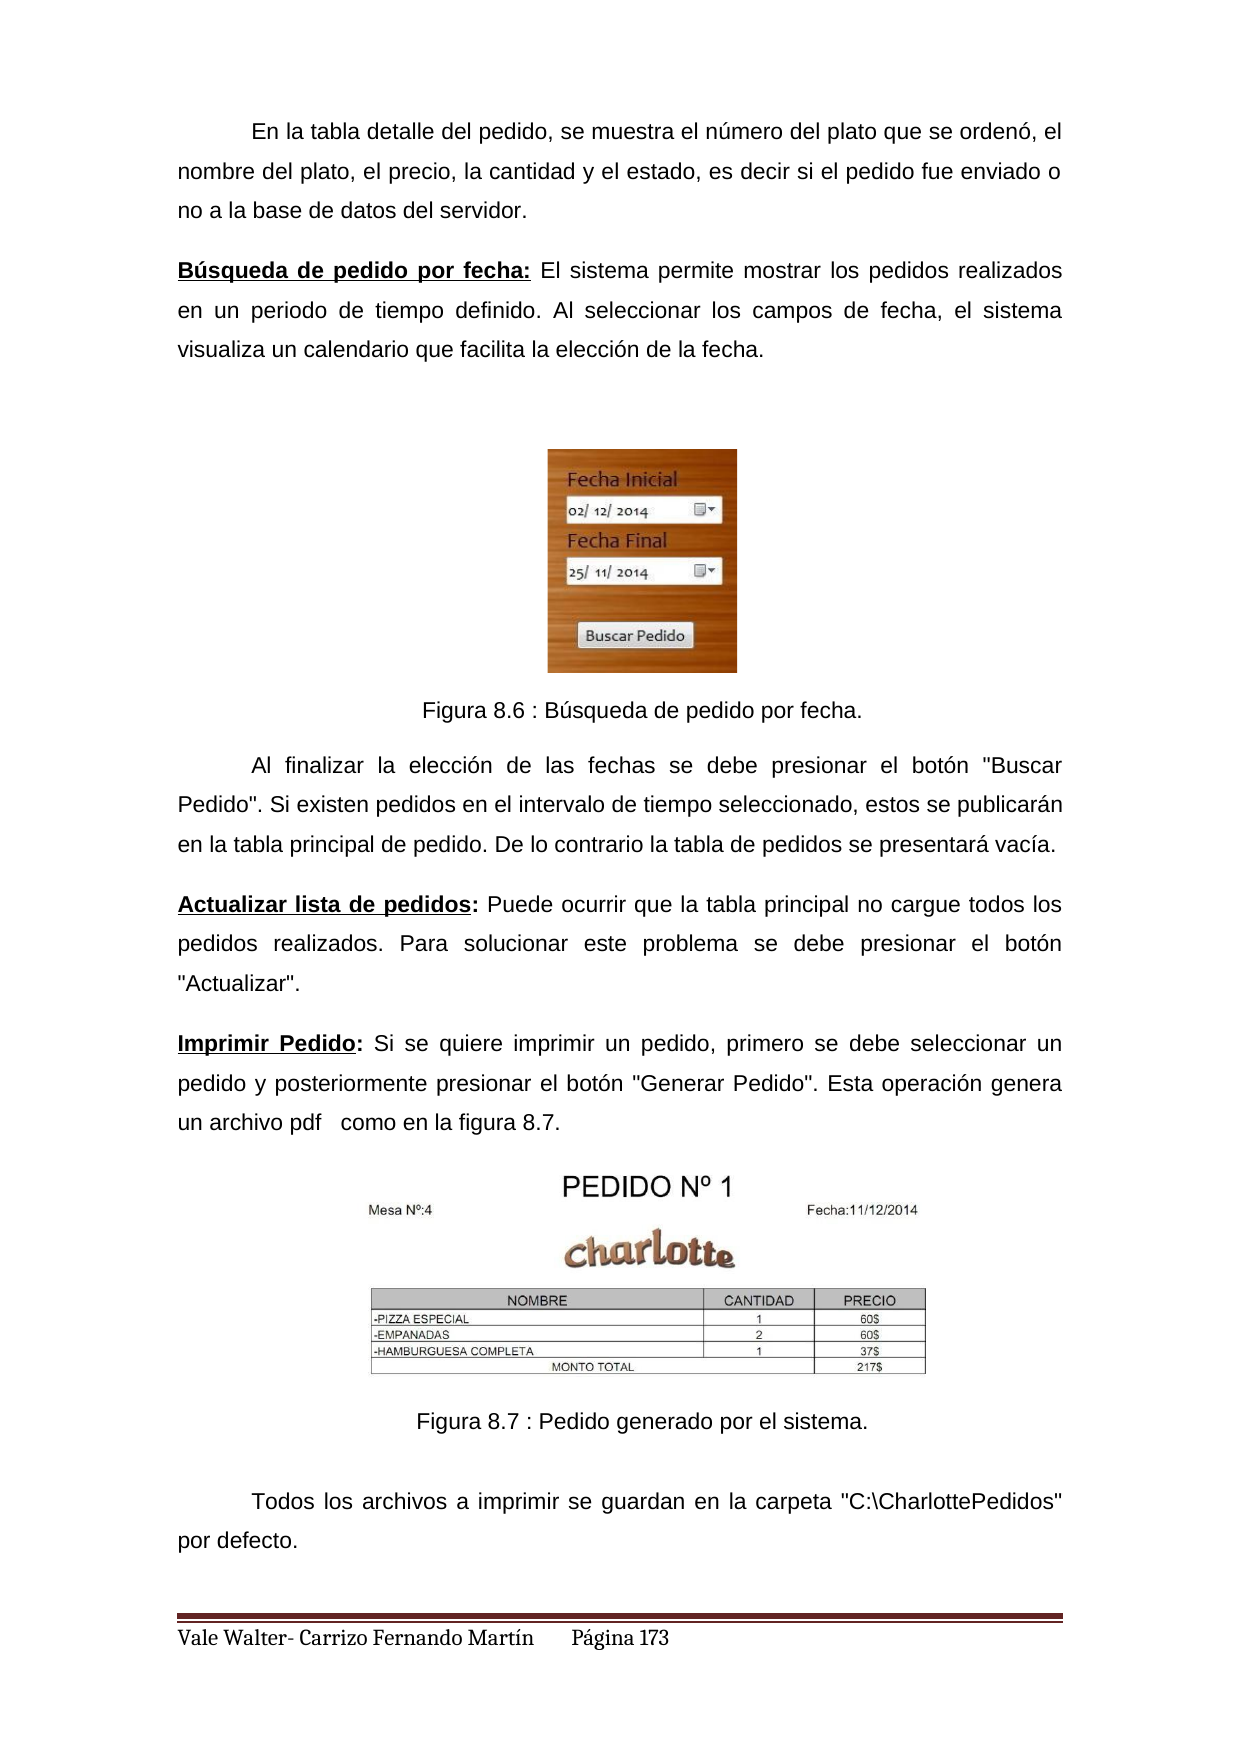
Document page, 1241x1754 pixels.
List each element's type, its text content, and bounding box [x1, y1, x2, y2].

picture [346, 1169, 939, 1384]
picture [547, 449, 738, 673]
text Búsqueda de pedido por fecha: El sistema permite mostrar los pedidos realizados en un periodo de tiempo definido. Al seleccionar los campos de fecha, el sistema visualiza un calendario que facilita la elección de la fecha. [177, 257, 1063, 363]
text Al finalizar la elección de las fechas se debe presionar el botón "Buscar Pedido". Si existen pedidos en el intervalo de tiempo seleccionado, estos se publicarán en la tabla principal de pedido. De lo contrario la tabla de pedidos se presentará vacía. [177, 752, 1063, 857]
text Figura 8.6 : Búsqueda de pedido por fecha. [222, 697, 1063, 723]
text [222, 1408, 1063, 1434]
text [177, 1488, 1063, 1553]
text En la tabla detalle del pedido, se muestra el número del plato que se ordenó, el nombre del plato, el precio, la cantidad y el estado, es decir si el pedido fue enviado o no a la base de datos del servidor. [177, 118, 1063, 223]
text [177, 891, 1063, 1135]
